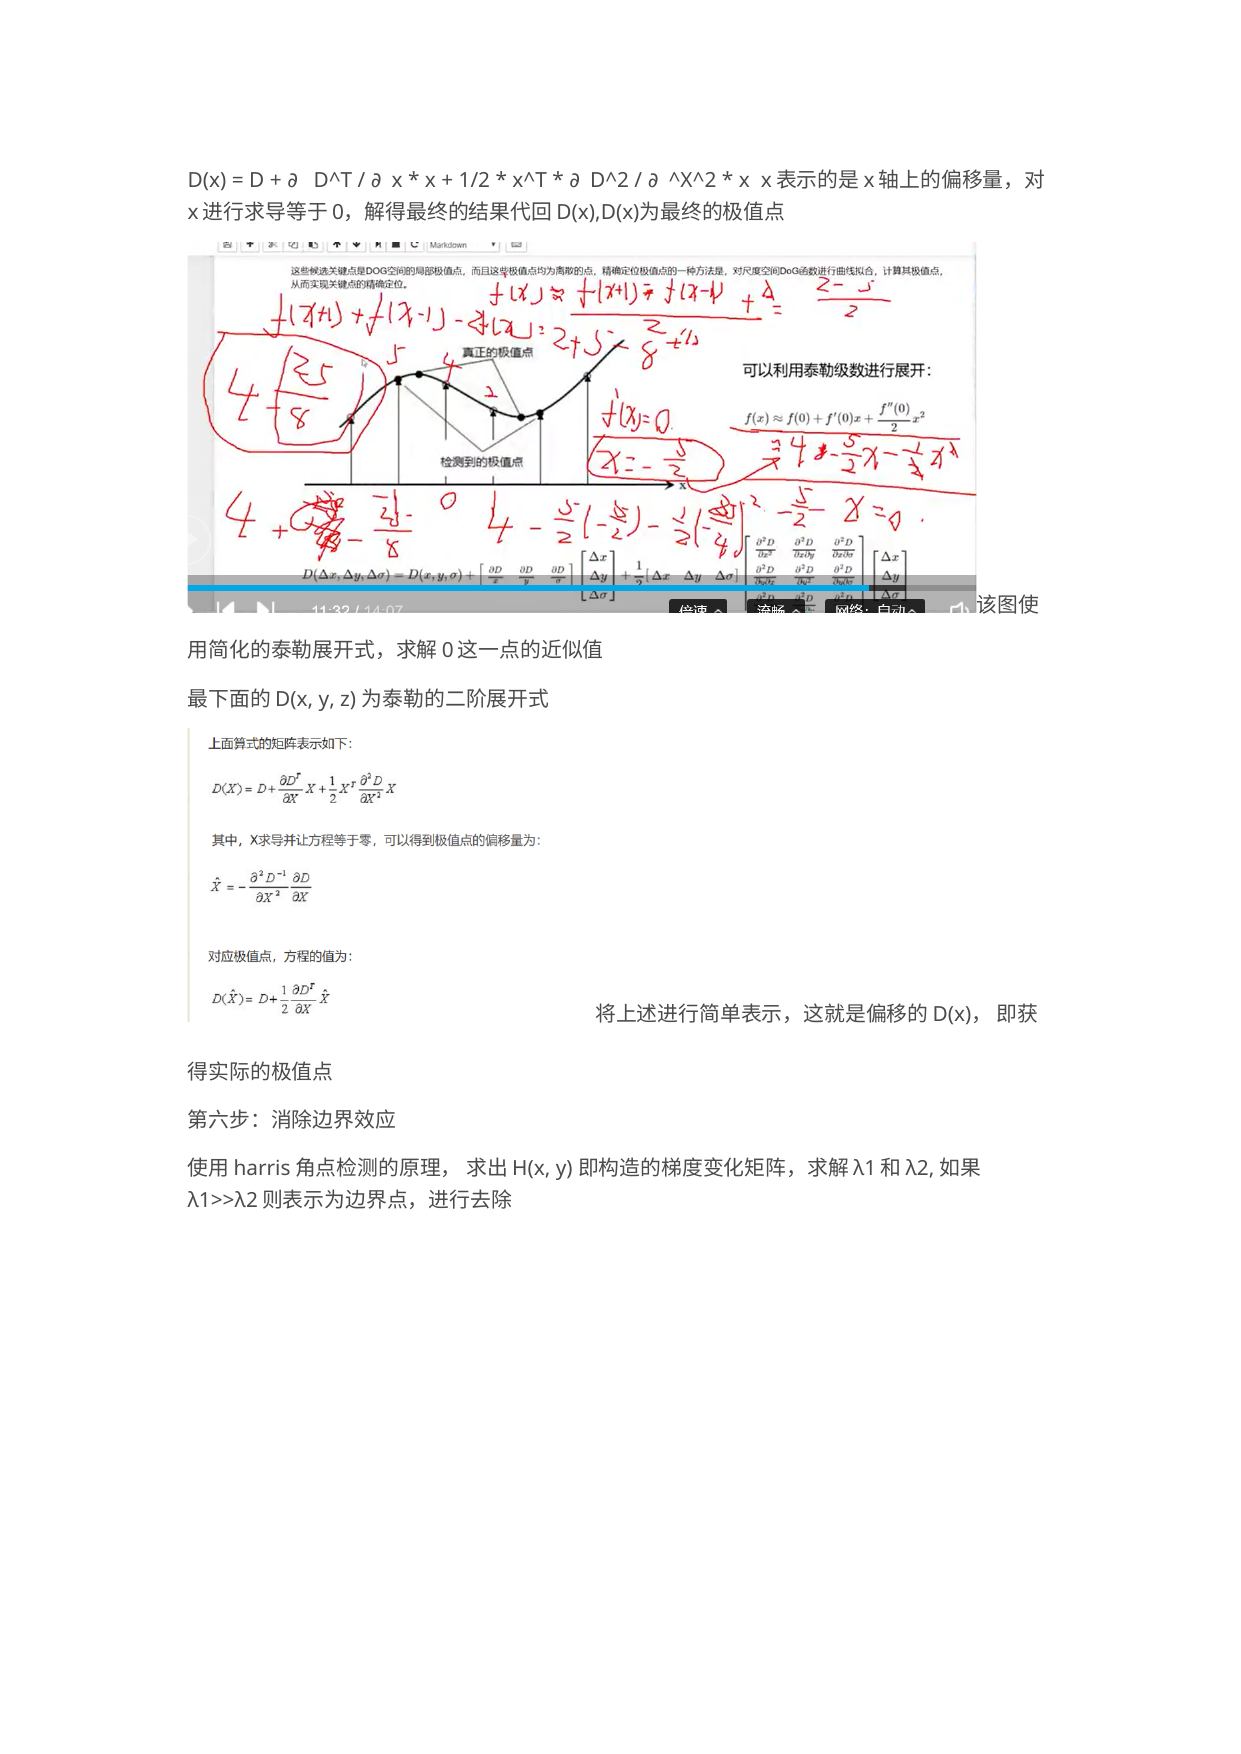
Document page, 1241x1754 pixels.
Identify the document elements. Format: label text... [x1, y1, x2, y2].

text 最下面的D(x, y, z) 为泰勒的二阶展开式 [187, 681, 1053, 713]
text 使用harris角点检测的原理， 求出H(x, y) 即构造的梯度变化矩阵，求解λ1和λ2, 如果λ1>>λ2则表示为边界点，进行去除 [187, 1150, 1053, 1215]
picture [187, 242, 977, 613]
picture [187, 728, 595, 1022]
text 第六步：消除边界效应 [187, 1102, 1053, 1134]
text D(x) = D + ∂ D^T / ∂x * x + 1/2 * x^T * ∂D^2 / ∂^X^2 * x x表示的是x轴上的偏移量，对x进行求导等于0，解得最终的结果代回D(x),D(x)为最终的极值点 [187, 162, 1053, 227]
